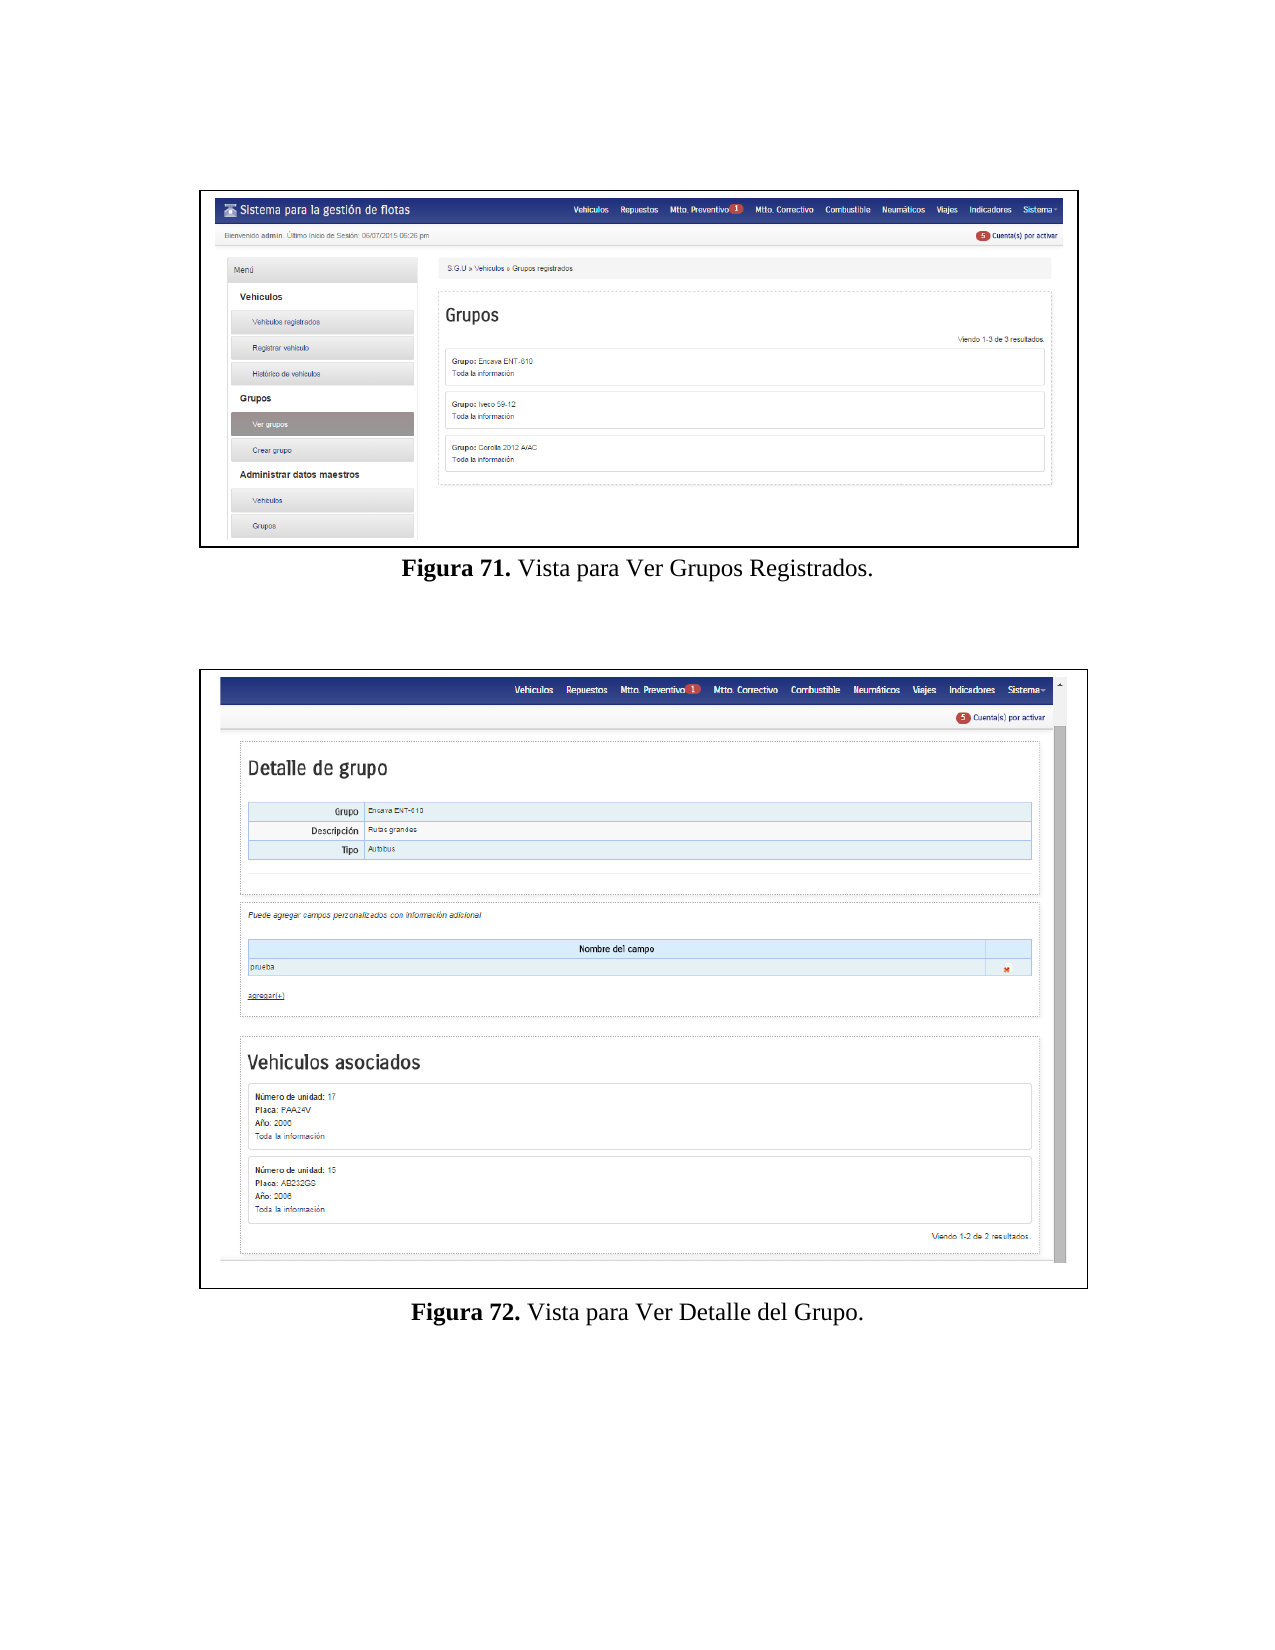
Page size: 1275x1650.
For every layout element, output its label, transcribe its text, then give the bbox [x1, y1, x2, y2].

picture [220, 677, 1067, 1263]
picture [215, 198, 1063, 540]
text Figura 71. Vista para Ver Grupos Registrados. [177, 553, 1098, 582]
text Figura 72. Vista para Ver Detalle del Grupo. [177, 1297, 1098, 1326]
